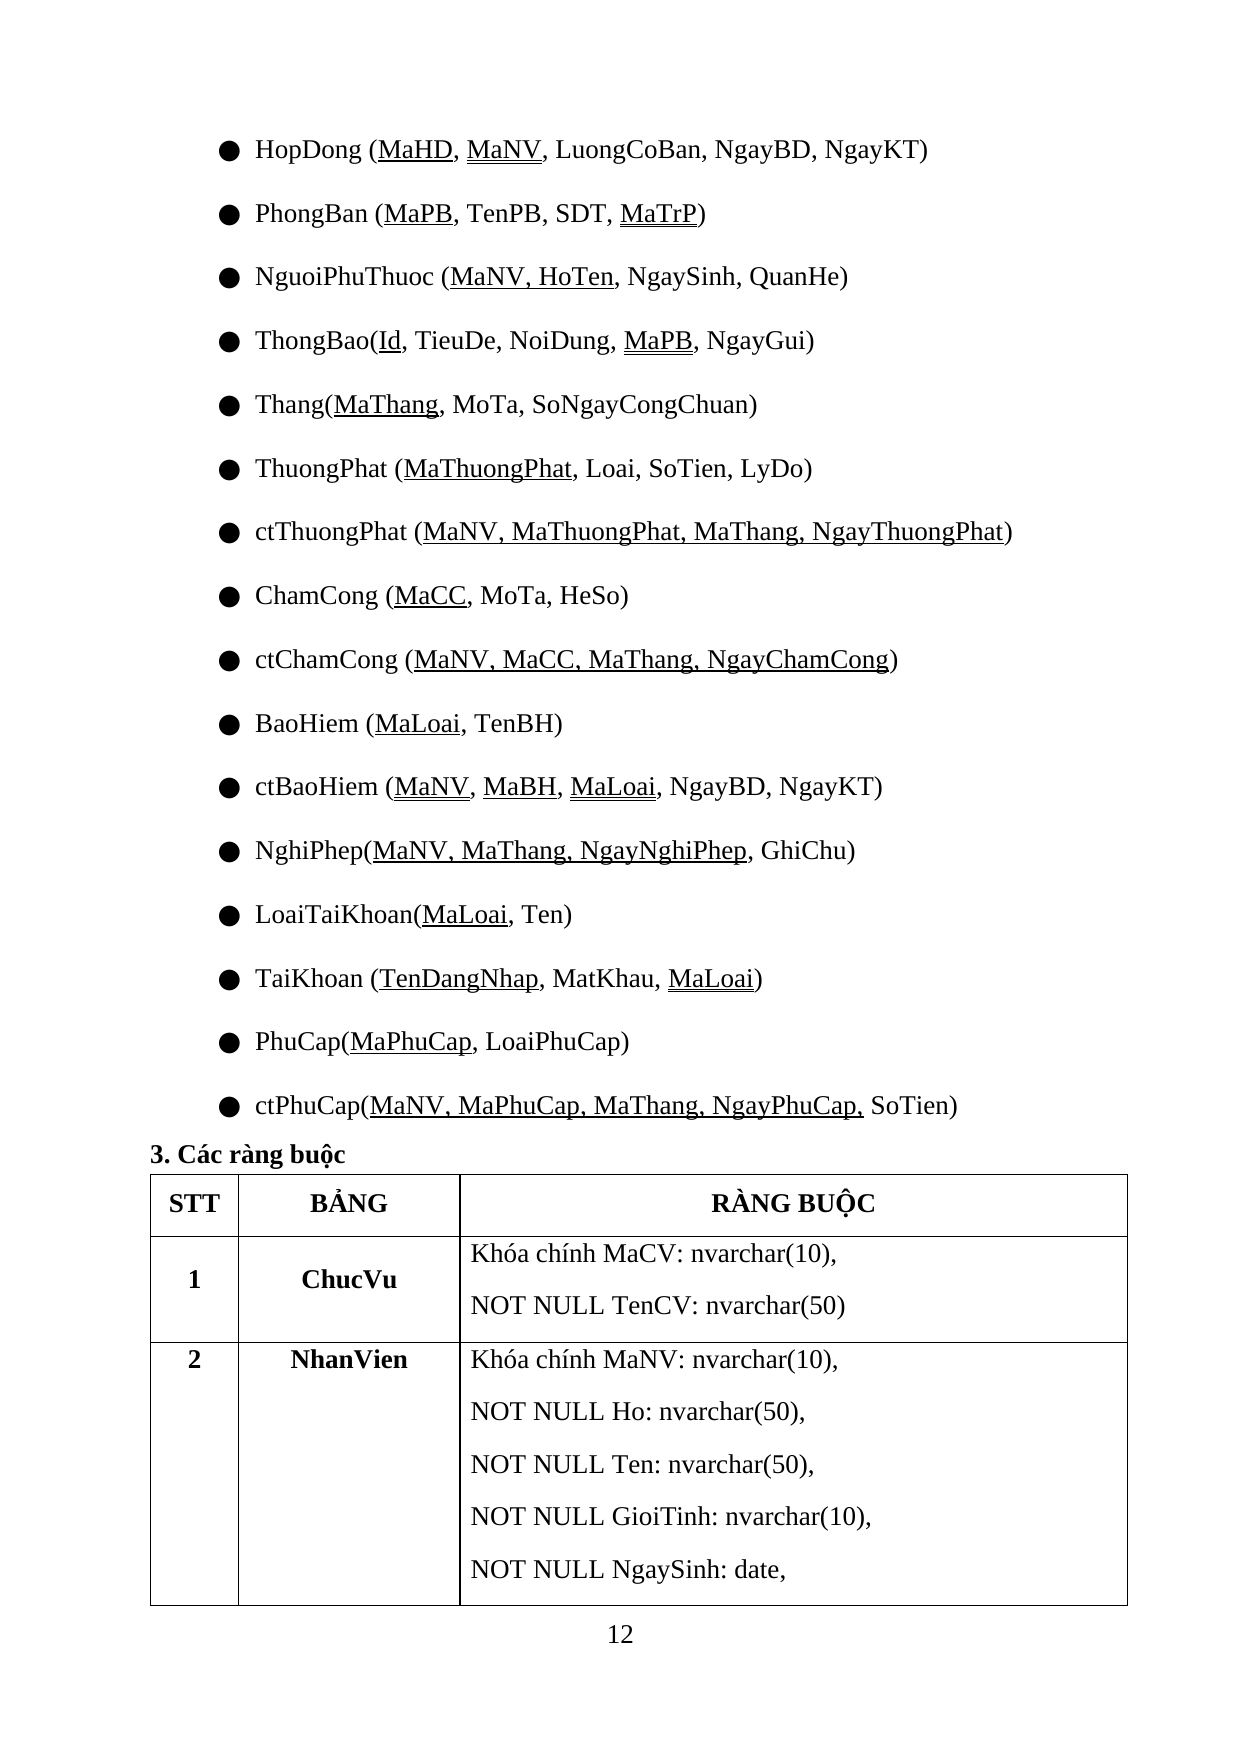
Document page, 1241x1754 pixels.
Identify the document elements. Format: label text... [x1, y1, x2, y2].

table_cell Khóa chính MaCV: nvarchar(10), NOT NULL TenCV: nvarchar(50) [461, 1237, 1127, 1342]
table_cell ChucVu [239, 1237, 459, 1342]
list Thang(MaThang, MoTa, SoNgayCongChuan) [217, 373, 1090, 429]
list ThongBao(Id, TieuDe, NoiDung, MaPB, NgayGui) [217, 309, 1090, 365]
list TaiKhoan (TenDangNhap, MatKhau, MaLoai) [217, 947, 1090, 1002]
table_header RÀNG BUỘC [461, 1175, 1127, 1236]
list ctBaoHiem (MaNV, MaBH, MaLoai, NgayBD, NgayKT) [217, 756, 1090, 811]
table_cell NhanVien [239, 1343, 459, 1605]
list PhuCap(MaPhuCap, LoaiPhuCap) [217, 1011, 1090, 1066]
list BaoHiem (MaLoai, TenBH) [217, 692, 1090, 747]
list ctPhuCap(MaNV, MaPhuCap, MaThang, NgayPhuCap, SoTien) [217, 1074, 1090, 1130]
table_cell 2 [151, 1343, 238, 1605]
subtitle 3. Các ràng buộc [150, 1138, 1090, 1169]
list ctThuongPhat (MaNV, MaThuongPhat, MaThang, NgayThuongPhat) [217, 501, 1090, 556]
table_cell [461, 1343, 1127, 1605]
list LoaiTaiKhoan(MaLoai, Ten) [217, 883, 1090, 939]
list PhongBan (MaPB, TenPB, SDT, MaTrP) [217, 182, 1090, 237]
table_header STT [151, 1175, 238, 1236]
list HopDong (MaHD, MaNV, LuongCoBan, NgayBD, NgayKT) [217, 118, 1090, 174]
list NguoiPhuThuoc (MaNV, HoTen, NgaySinh, QuanHe) [217, 246, 1090, 301]
list ChamCong (MaCC, MoTa, HeSo) [217, 564, 1090, 620]
list ctChamCong (MaNV, MaCC, MaThang, NgayChamCong) [217, 628, 1090, 684]
table_header BẢNG [239, 1175, 459, 1236]
table_cell 1 [151, 1237, 238, 1342]
list ThuongPhat (MaThuongPhat, Loai, SoTien, LyDo) [217, 437, 1090, 492]
list NghiPhep(MaNV, MaThang, NgayNghiPhep, GhiChu) [217, 819, 1090, 875]
